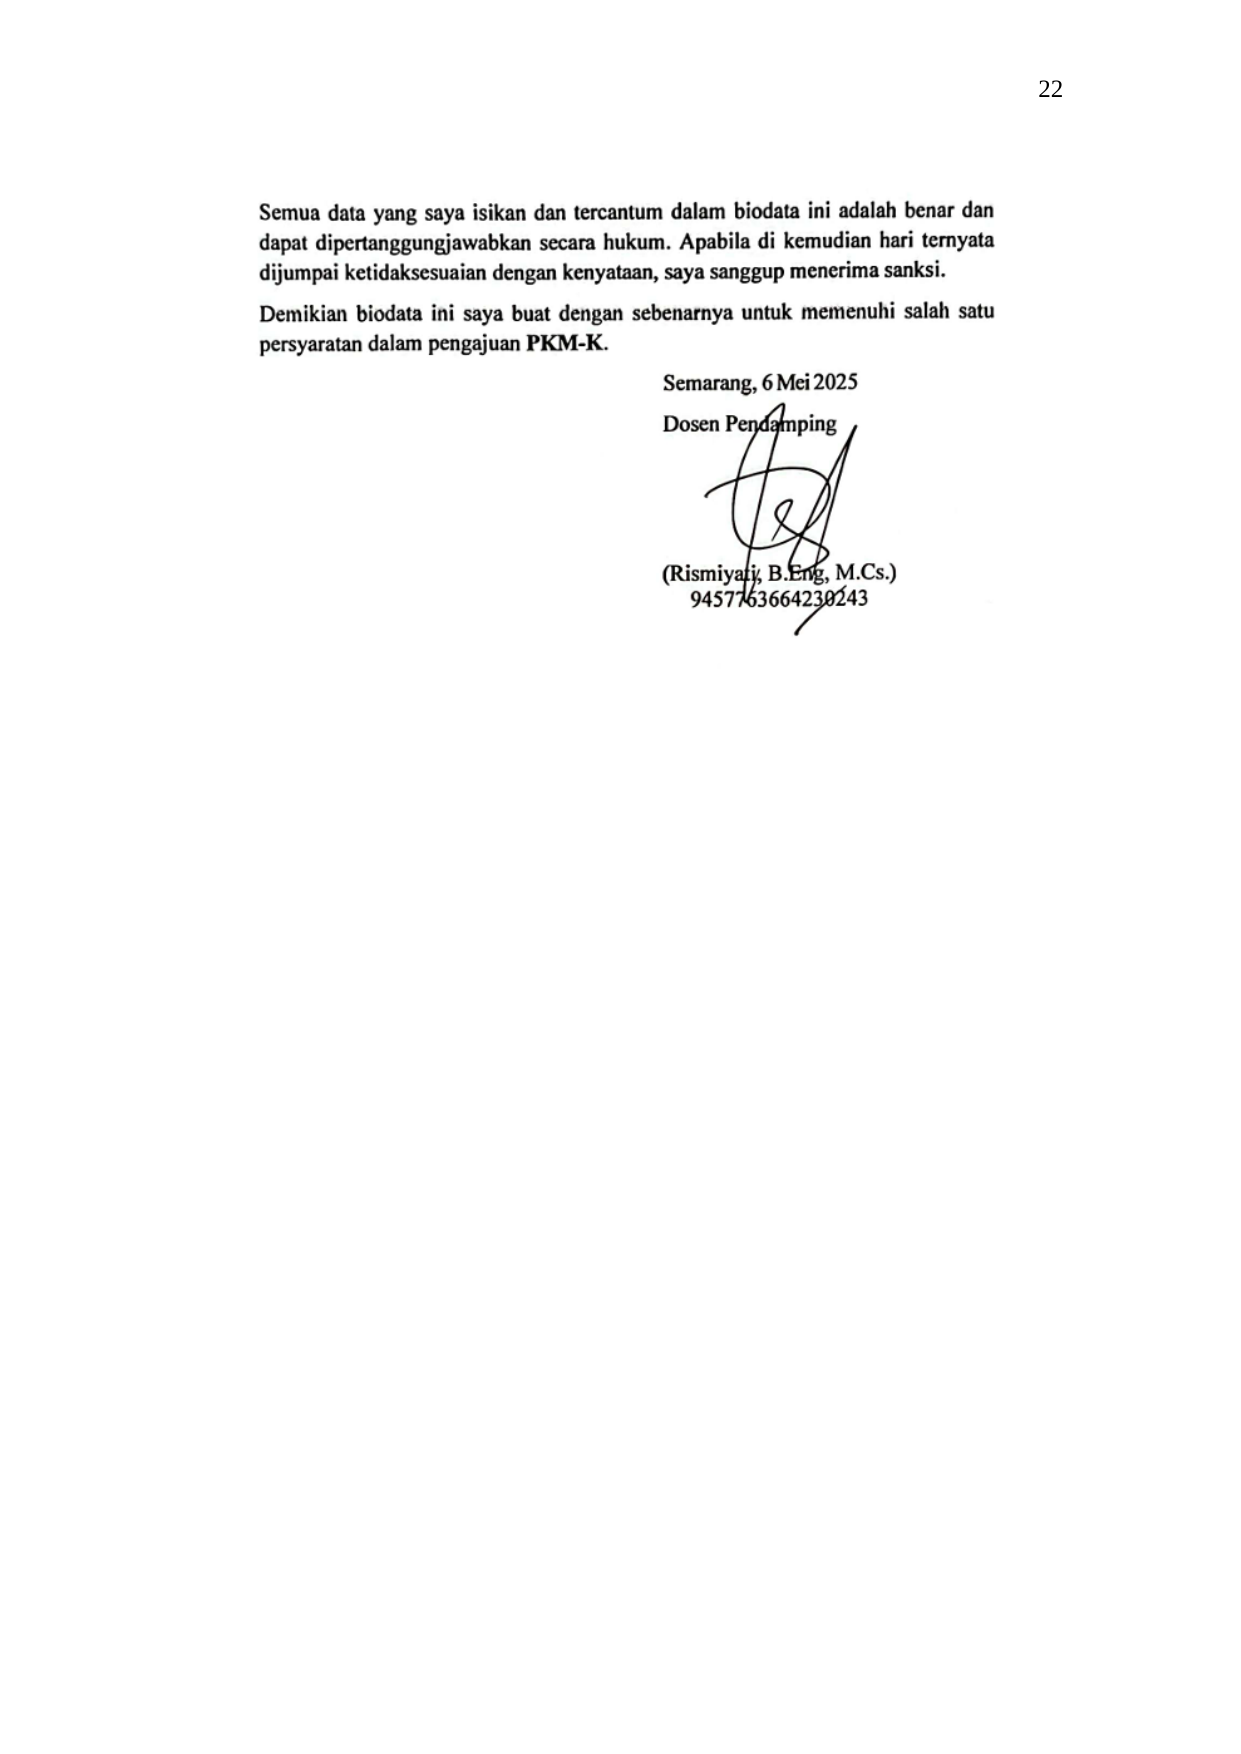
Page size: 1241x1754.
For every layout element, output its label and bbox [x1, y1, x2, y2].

picture [236, 177, 1063, 670]
